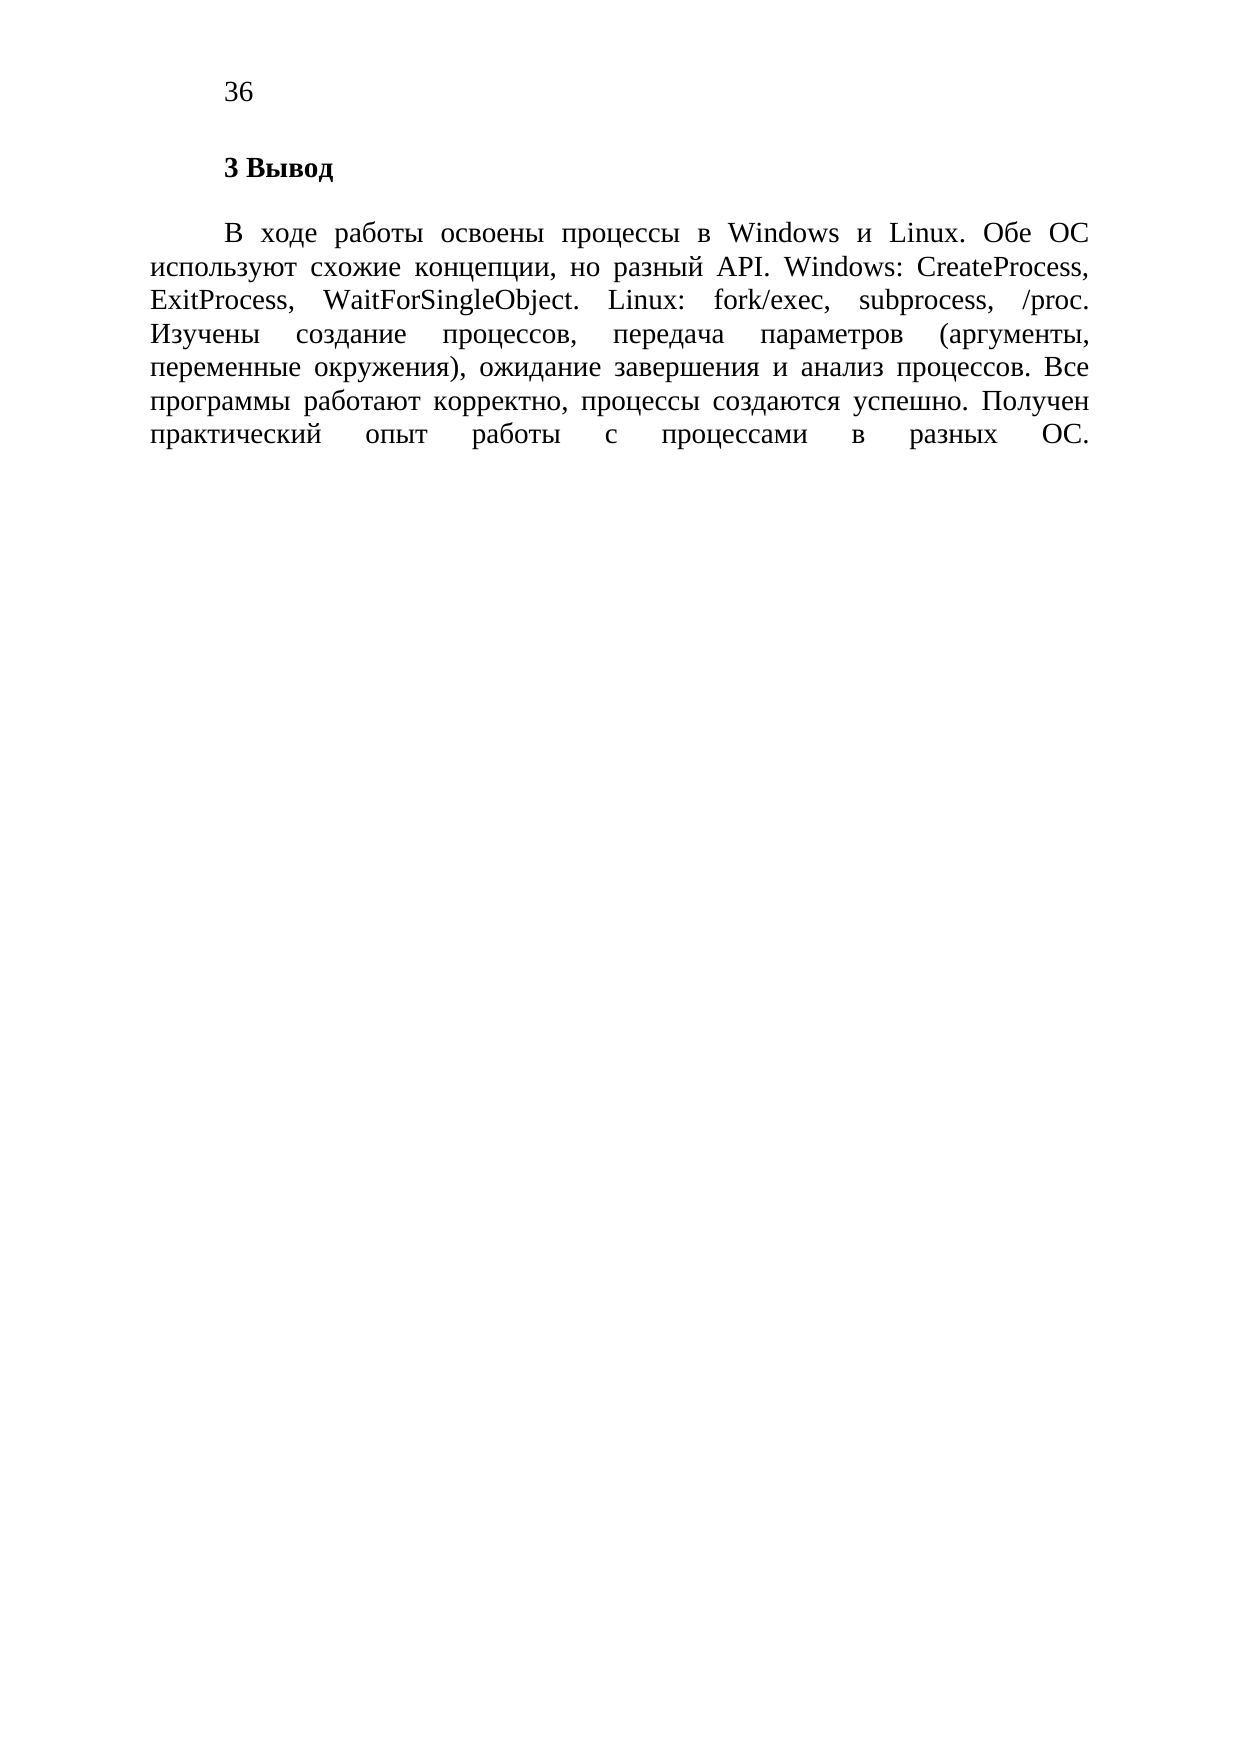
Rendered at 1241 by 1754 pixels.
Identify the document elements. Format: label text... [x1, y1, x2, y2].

text 3 Вывод [150, 150, 1090, 183]
text В ходе работы освоены процессы в Windows и Linux. Обе ОС используют схожие концепции, но разный API. Windows: CreateProcess, ExitProcess, WaitForSingleObject. Linux: fork/exec, subprocess, /proc. Изучены создание процессов, передача параметров (аргументы, переменные окружения), ожидание завершения и анализ процессов. Все программы работают корректно, процессы создаются успешно. Получен практический опыт работы с процессами в разных ОС. [150, 215, 1090, 484]
